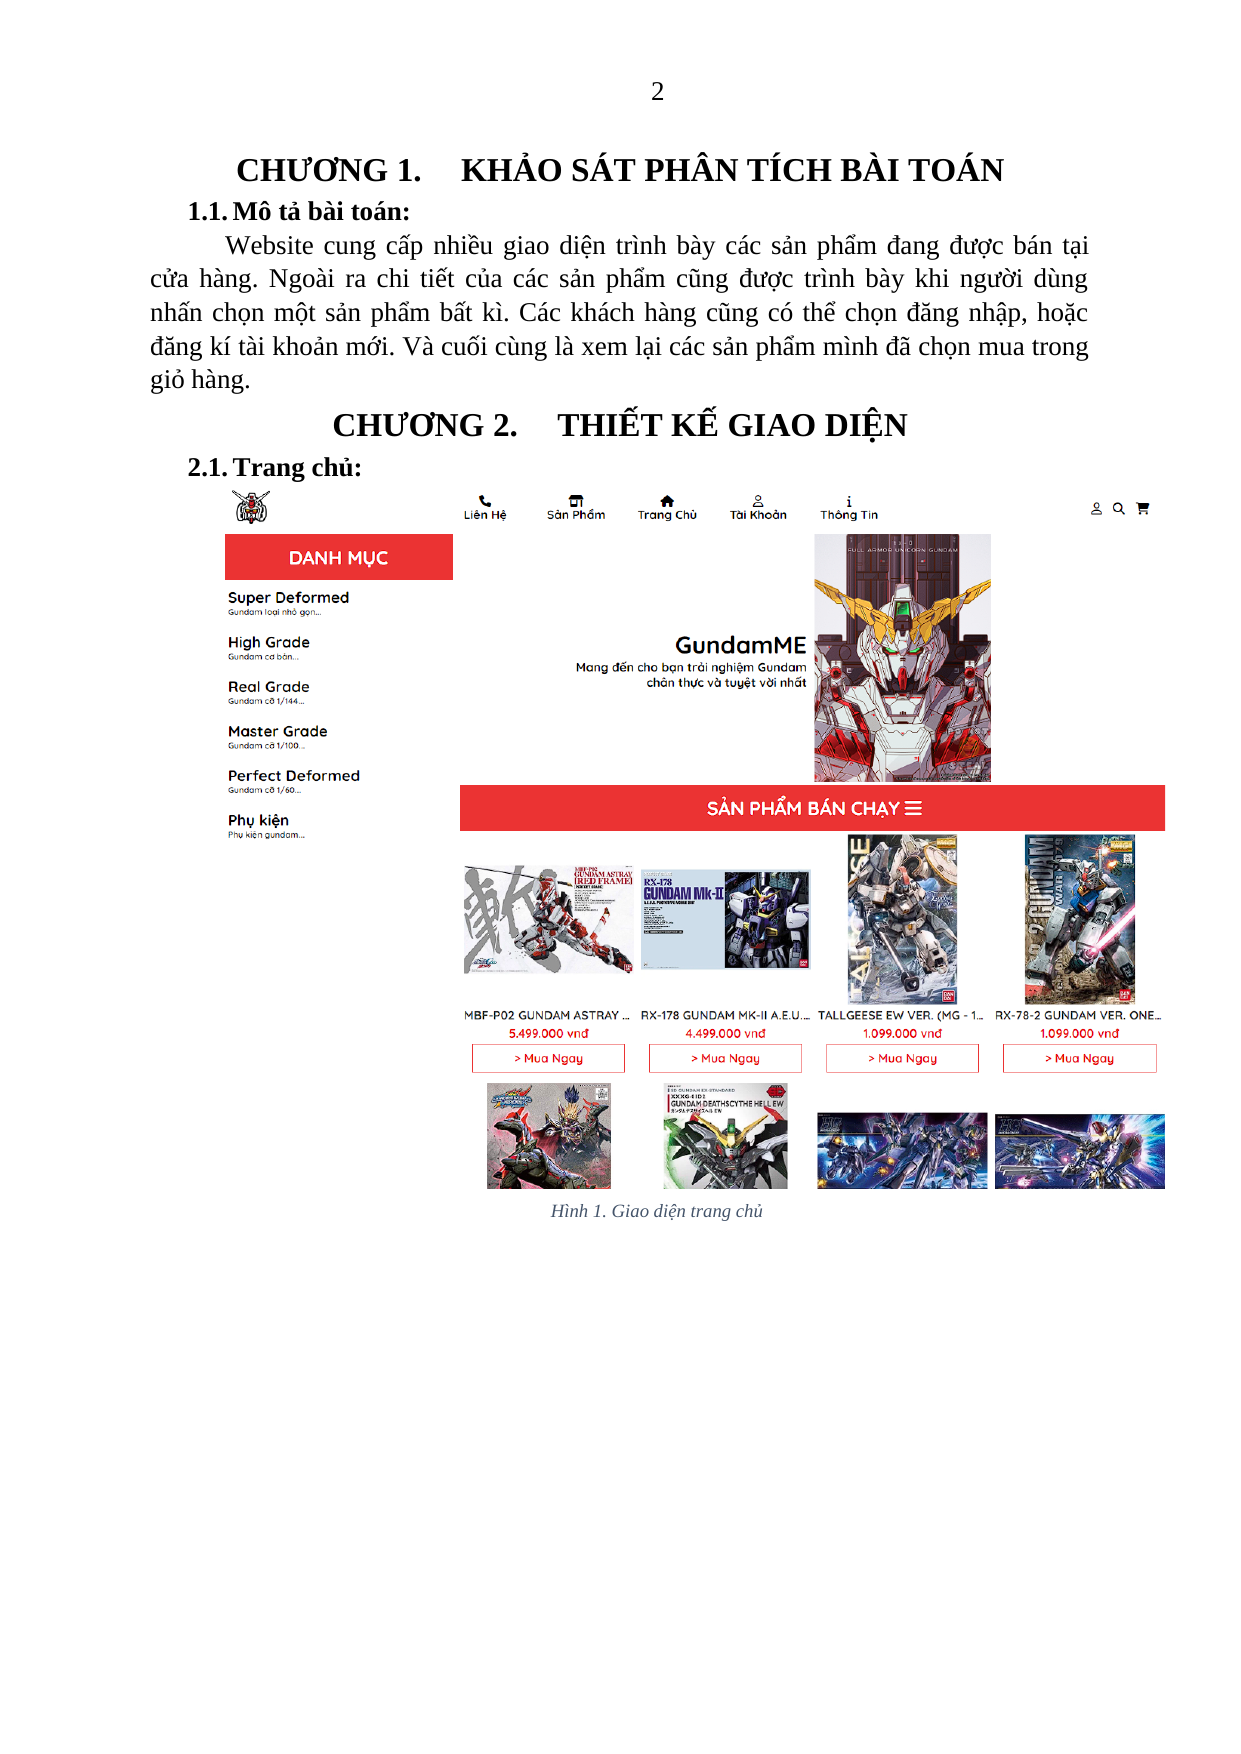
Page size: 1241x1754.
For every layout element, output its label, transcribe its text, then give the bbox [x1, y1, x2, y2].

text Website cung cấp nhiều giao diện trình bày các sản phẩm đang được bán tại cửa hàng. Ngoài ra chi tiết của các sản phẩm cũng được trình bày khi người dùng nhấn chọn một sản phẩm bất kì. Các khách hàng cũng có thể chọn đăng nhập, hoặc đăng kí tài khoản mới. Và cuối cùng là xem lại các sản phẩm mình đã chọn mua trong giỏ hàng. [150, 229, 1090, 394]
subtitle Mô tả bài toán: [187, 196, 1090, 227]
subtitle THIẾT KẾ GIAO DIỆN [150, 405, 1090, 443]
subtitle KHẢO SÁT PHÂN TÍCH BÀI TOÁN [150, 150, 1090, 188]
picture [225, 484, 1166, 1189]
subtitle Trang chủ: [187, 451, 1090, 482]
